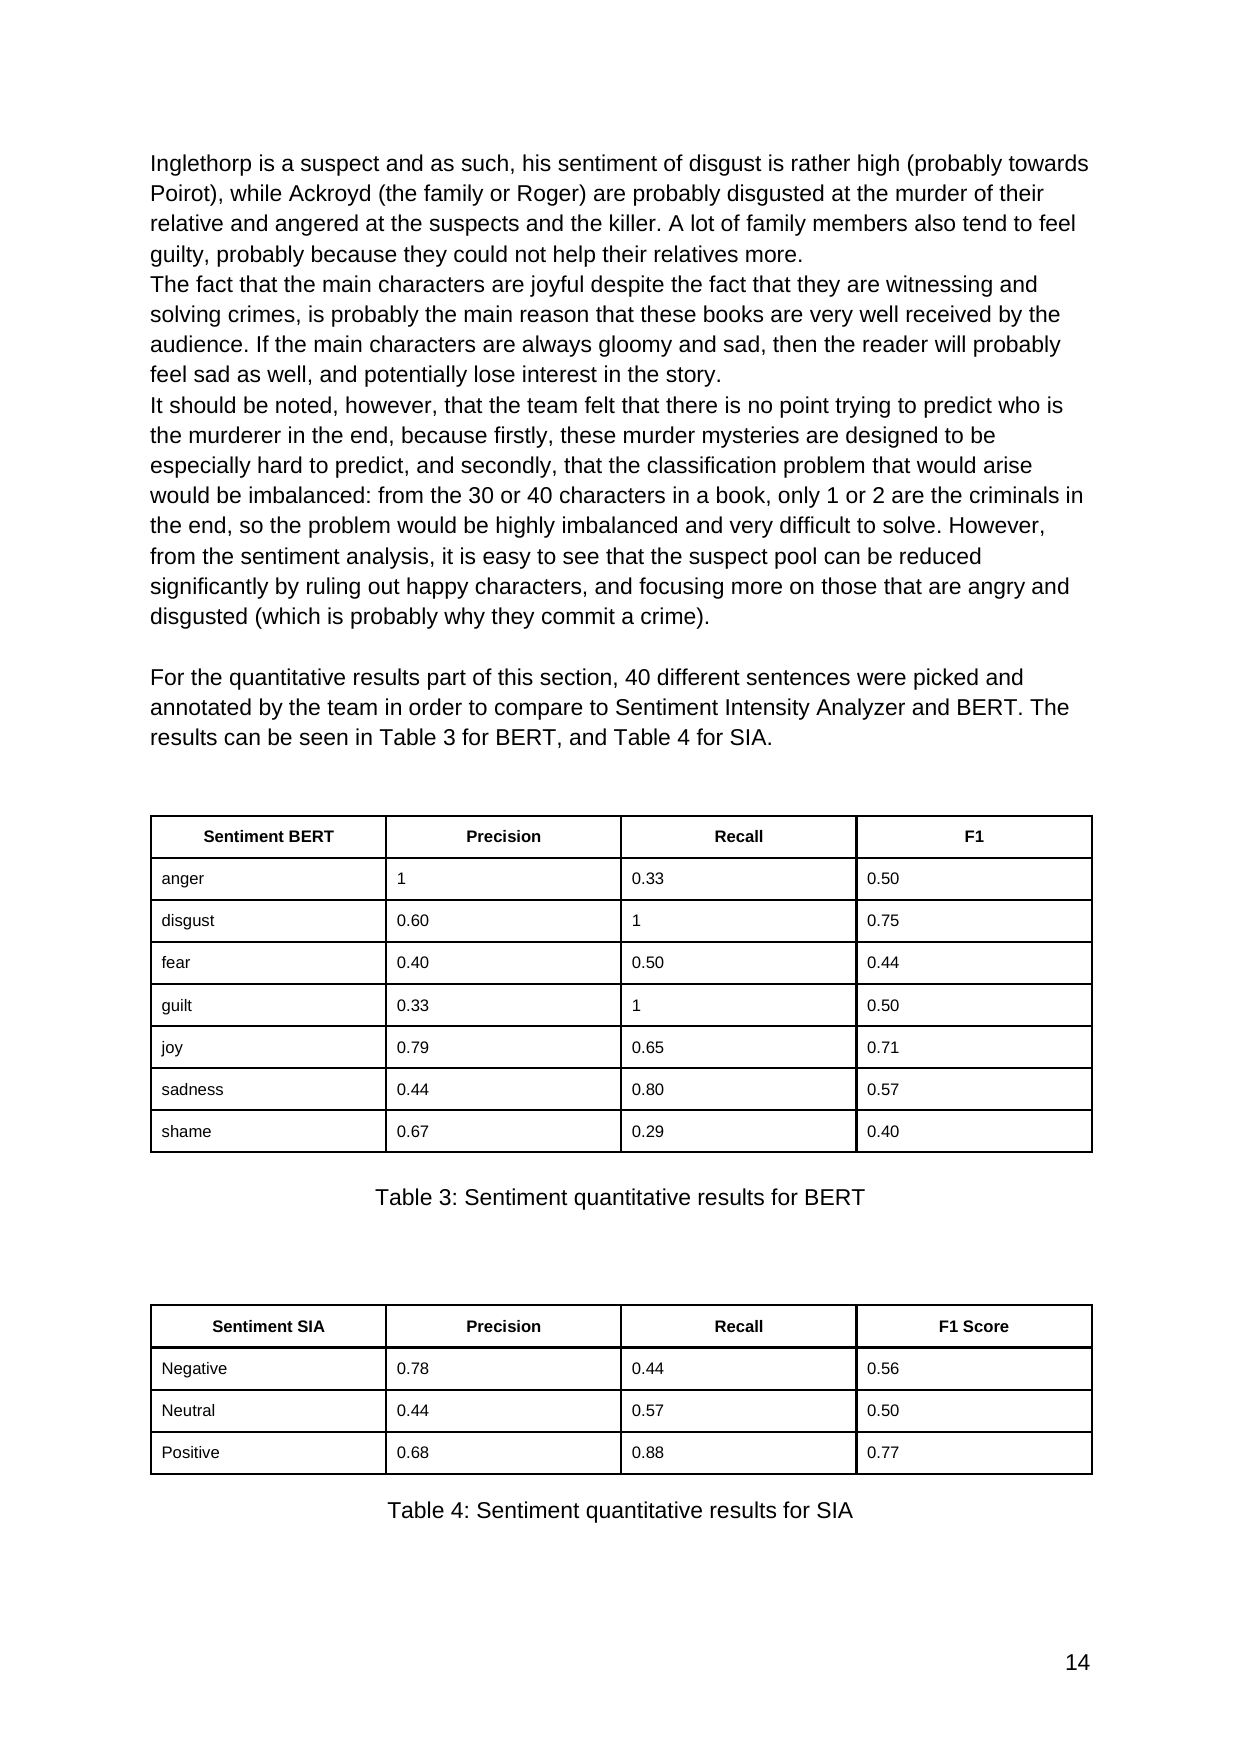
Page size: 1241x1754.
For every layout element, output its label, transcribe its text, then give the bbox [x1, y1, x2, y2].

table_header Recall [622, 1306, 855, 1346]
table_cell 0.40 [858, 1111, 1091, 1151]
table_cell 0.57 [622, 1391, 855, 1431]
table_header Sentiment BERT [152, 817, 385, 857]
table_cell 0.65 [622, 1027, 855, 1067]
table_header Recall [622, 817, 855, 857]
table_cell 0.68 [387, 1433, 620, 1473]
table_cell 0.44 [387, 1069, 620, 1109]
table_cell 0.33 [622, 859, 855, 899]
table_cell 0.79 [387, 1027, 620, 1067]
table_cell 0.67 [387, 1111, 620, 1151]
table_header F1 [858, 817, 1091, 857]
text The fact that the main characters are joyful despite the fact that they are witnessing and solving crimes, is probably the main reason that these books are very well received by the audience. If the main characters are always gloomy and sad, then the reader will probably feel sad as well, and potentially lose interest in the story. [150, 271, 1090, 388]
table_cell 0.56 [858, 1349, 1091, 1388]
table_cell 0.50 [858, 985, 1091, 1025]
text It should be noted, however, that the team felt that there is no point trying to predict who is the murderer in the end, because firstly, these murder mysteries are designed to be especially hard to predict, and secondly, that the classification problem that would arise would be imbalanced: from the 30 or 40 characters in a book, only 1 or 2 are the criminals in the end, so the problem would be highly imbalanced and very difficult to solve. However, from the sentiment analysis, it is easy to see that the suspect pool can be reduced significantly by ruling out happy characters, and focusing more on those that are angry and disgusted (which is probably why they commit a crime). [150, 392, 1090, 629]
text Table 4: Sentiment quantitative results for SIA [150, 1497, 1090, 1523]
table_cell disgust [152, 901, 385, 941]
table_cell 0.33 [387, 985, 620, 1025]
table_cell fear [152, 943, 385, 983]
table_cell 1 [622, 985, 855, 1025]
table_header Precision [387, 1306, 620, 1346]
text For the quantitative results part of this section, 40 different sentences were picked and annotated by the team in order to compare to Sentiment Intensity Analyzer and BERT. The results can be seen in Table 3 for BERT, and Table 4 for SIA. [150, 663, 1090, 750]
table_cell sadness [152, 1069, 385, 1109]
table_cell 0.77 [858, 1433, 1091, 1473]
table_cell 0.71 [858, 1027, 1091, 1067]
table_cell 0.50 [858, 1391, 1091, 1431]
table_header Sentiment SIA [152, 1306, 385, 1346]
table_cell 0.44 [622, 1349, 855, 1388]
table_cell 0.29 [622, 1111, 855, 1151]
table_cell 0.60 [387, 901, 620, 941]
table_cell Positive [152, 1433, 385, 1473]
table_cell 0.44 [858, 943, 1091, 983]
table_cell 1 [387, 859, 620, 899]
table_cell 0.75 [858, 901, 1091, 941]
table_cell 0.57 [858, 1069, 1091, 1109]
table_cell 0.44 [387, 1391, 620, 1431]
table_cell anger [152, 859, 385, 899]
table_cell 0.40 [387, 943, 620, 983]
table_cell 0.88 [622, 1433, 855, 1473]
table_cell 0.78 [387, 1349, 620, 1388]
table_cell 0.80 [622, 1069, 855, 1109]
table_cell shame [152, 1111, 385, 1151]
table_cell Neutral [152, 1391, 385, 1431]
table_cell joy [152, 1027, 385, 1067]
table_cell 0.50 [858, 859, 1091, 899]
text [150, 150, 1090, 267]
table_header F1 Score [858, 1306, 1091, 1346]
table_cell Negative [152, 1349, 385, 1388]
table_header Precision [387, 817, 620, 857]
table_cell guilt [152, 985, 385, 1025]
text Table 3: Sentiment quantitative results for BERT [150, 1183, 1090, 1210]
table_cell 0.50 [622, 943, 855, 983]
table_cell 1 [622, 901, 855, 941]
